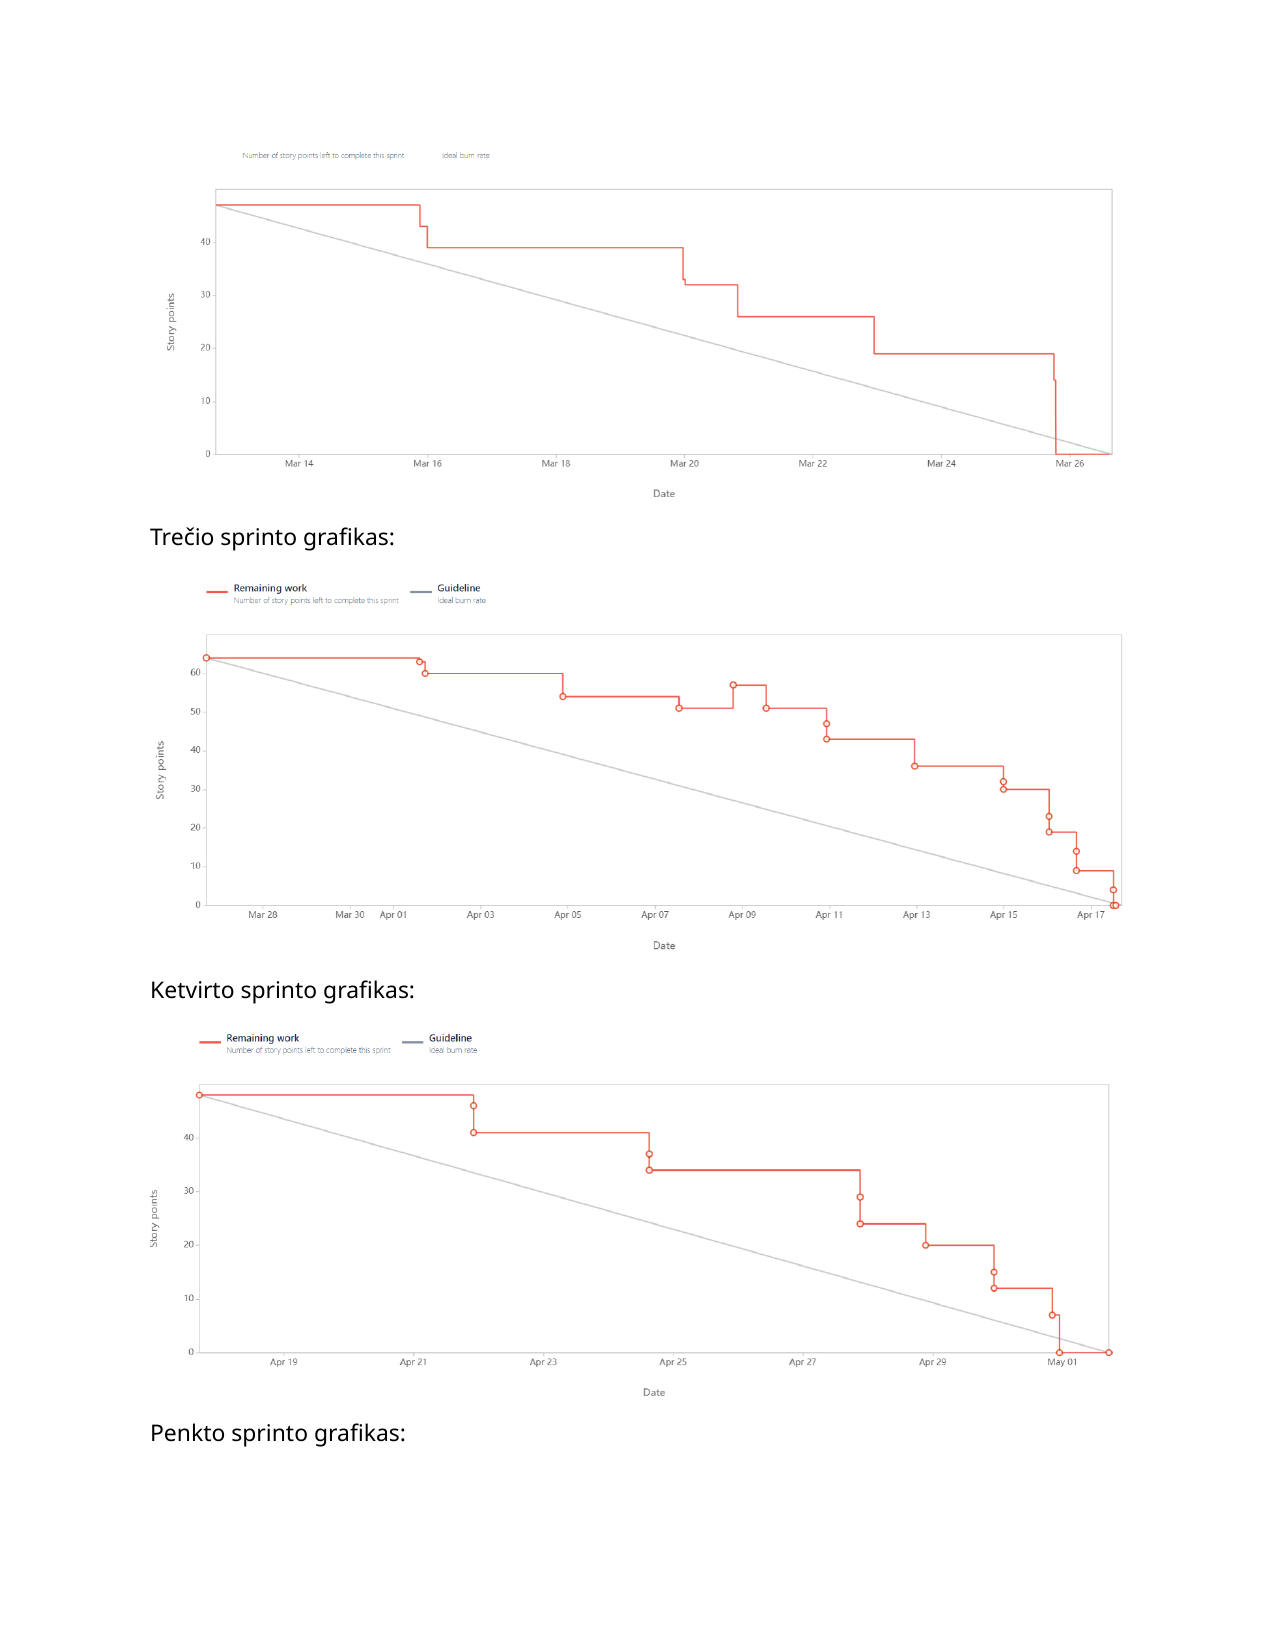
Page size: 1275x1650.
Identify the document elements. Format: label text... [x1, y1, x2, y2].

picture [150, 1025, 1125, 1398]
text Trečio sprinto grafikas: [150, 521, 1125, 553]
picture [150, 571, 1125, 956]
picture [150, 150, 1125, 503]
text Ketvirto sprinto grafikas: [150, 974, 1125, 1006]
text Penkto sprinto grafikas: [150, 1417, 1125, 1448]
